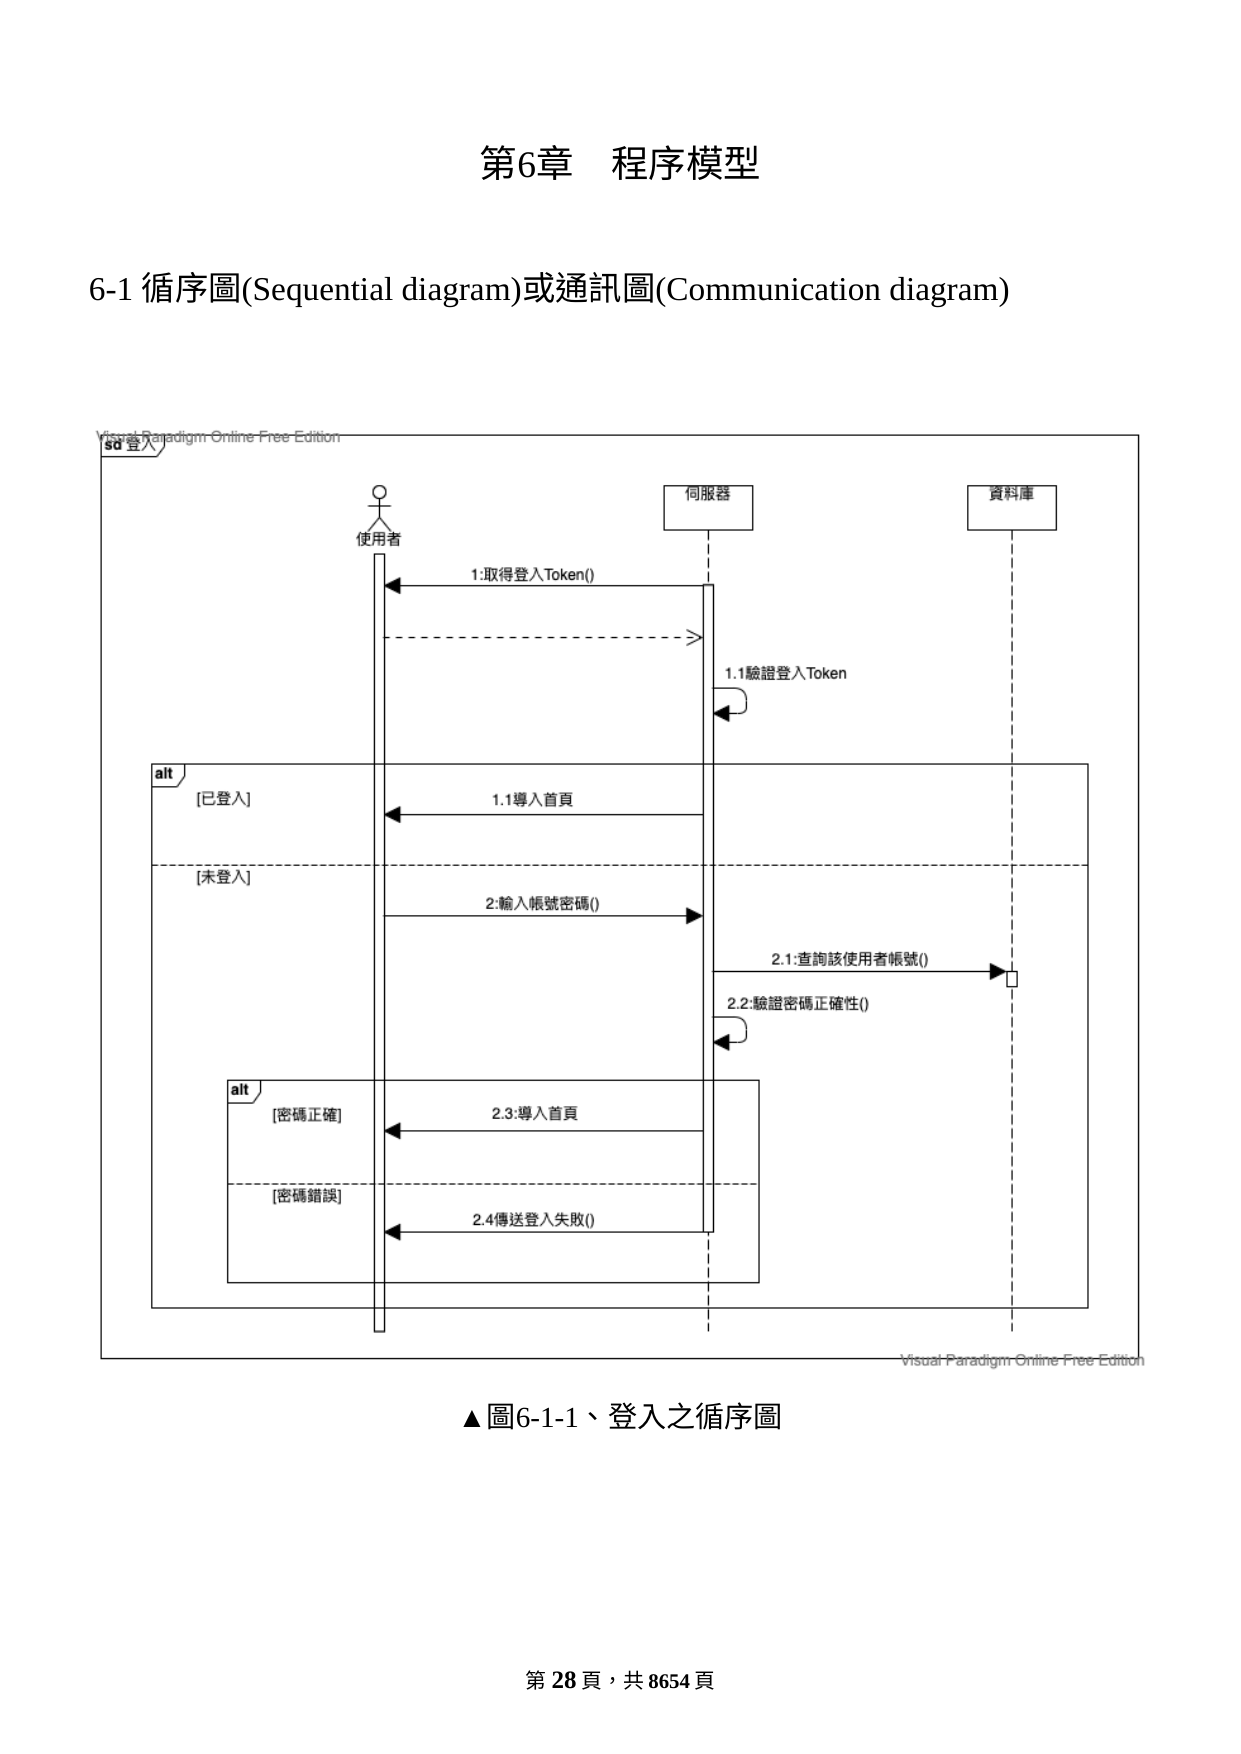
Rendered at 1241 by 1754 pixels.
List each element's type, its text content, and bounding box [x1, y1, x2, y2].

picture [88, 422, 1152, 1372]
subtitle 循序圖(Sequential diagram)或通訊圖(Communication diagram) [89, 247, 1152, 326]
subtitle 程序模型 [89, 121, 1152, 201]
